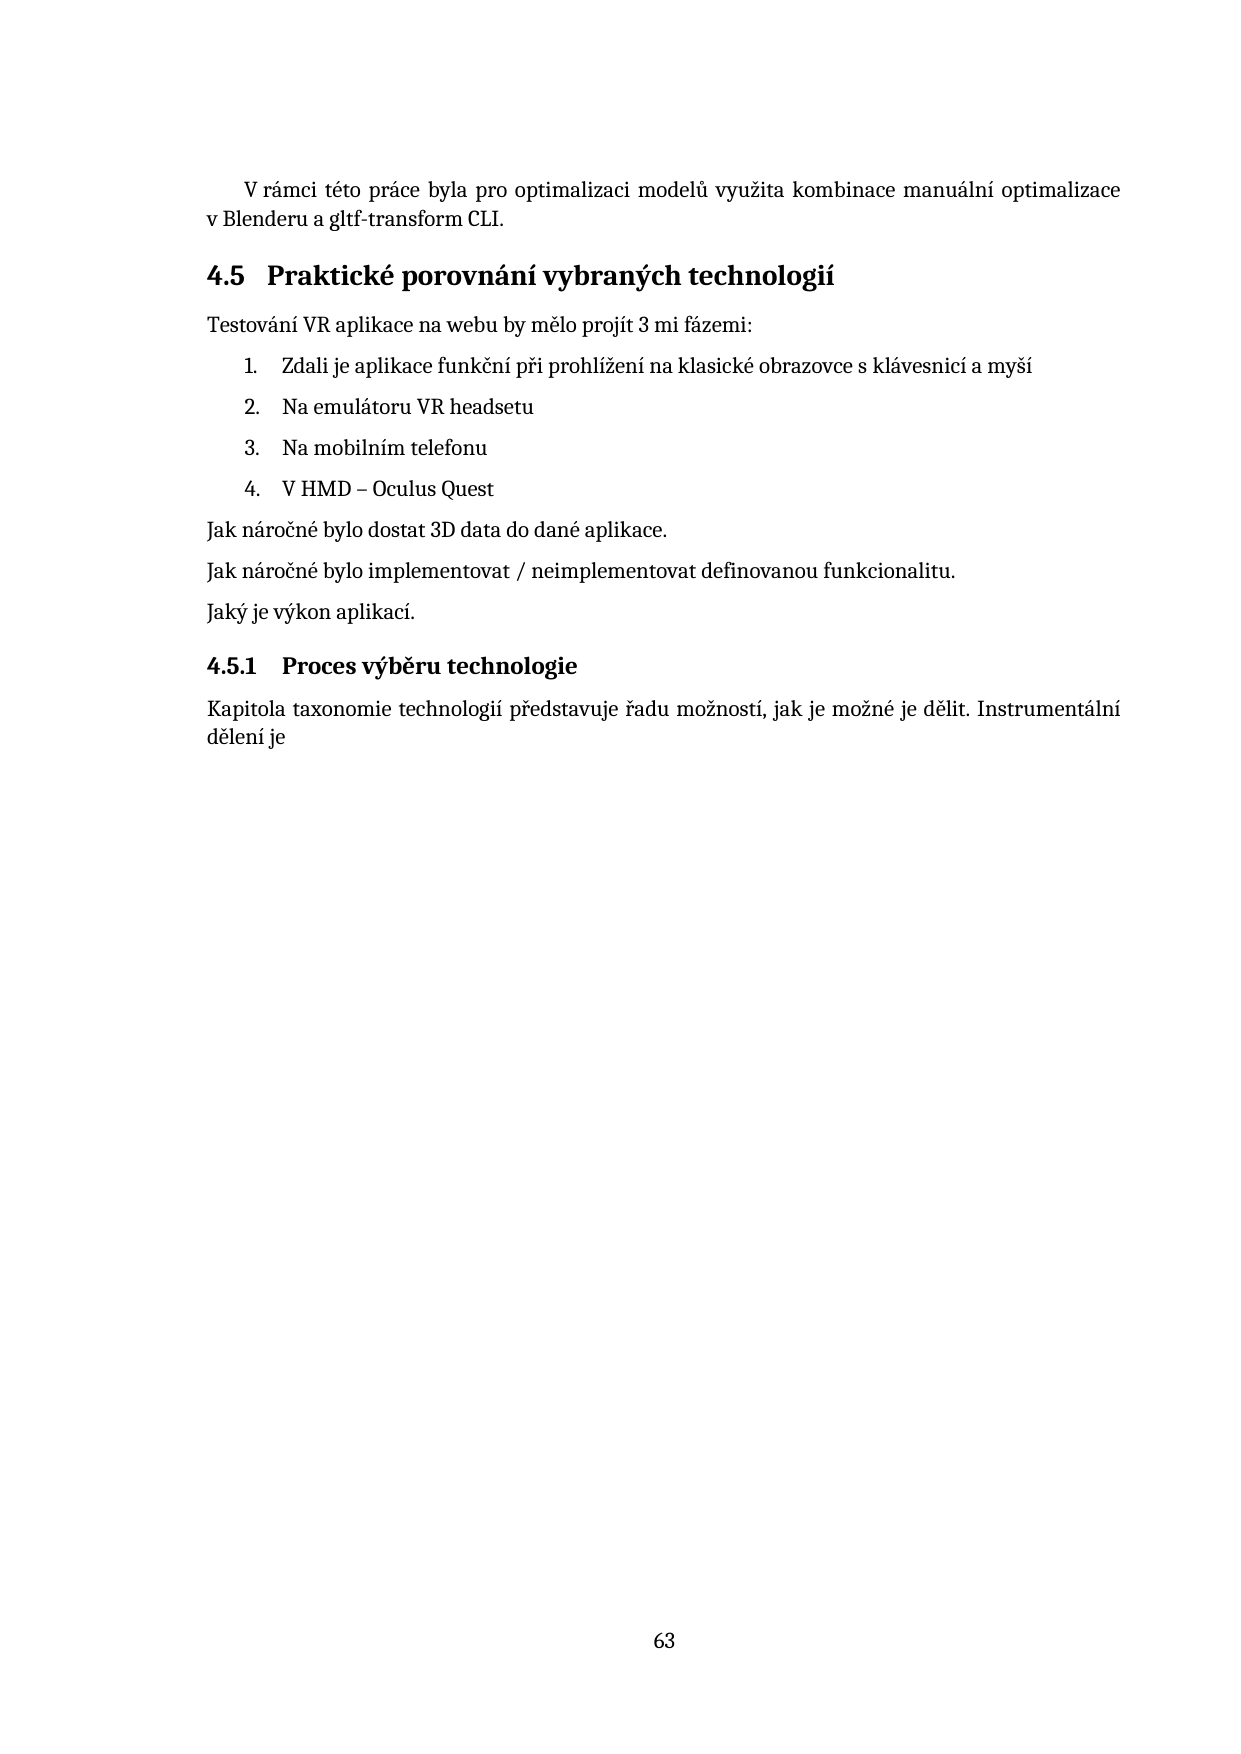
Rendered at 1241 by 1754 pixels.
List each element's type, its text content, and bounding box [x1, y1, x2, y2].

text Jaký je výkon aplikací. [207, 598, 1122, 625]
list V HMD – Oculus Quest [244, 476, 1122, 502]
text Testování VR aplikace na webu by mělo projít 3 mi fázemi: [207, 312, 1122, 338]
subtitle Proces výběru technologie [207, 652, 1122, 681]
text Kapitola taxonomie technologií představuje řadu možností, jak je možné je dělit. Instrumentální dělení je [207, 695, 1122, 750]
list Zdali je aplikace funkční při prohlížení na klasické obrazovce s klávesnicí a myší [244, 353, 1122, 379]
subtitle Praktické porovnání vybraných technologií [207, 259, 1122, 293]
text Jak náročné bylo implementovat / neimplementovat definovanou funkcionalitu. [207, 557, 1122, 584]
list Na emulátoru VR headsetu [244, 394, 1122, 420]
list Na mobilním telefonu [244, 435, 1122, 461]
text Jak náročné bylo dostat 3D data do dané aplikace. [207, 517, 1122, 543]
text V rámci této práce byla pro optimalizaci modelů využita kombinace manuální optimalizace v Blenderu a gltf-transform CLI. [207, 177, 1122, 232]
